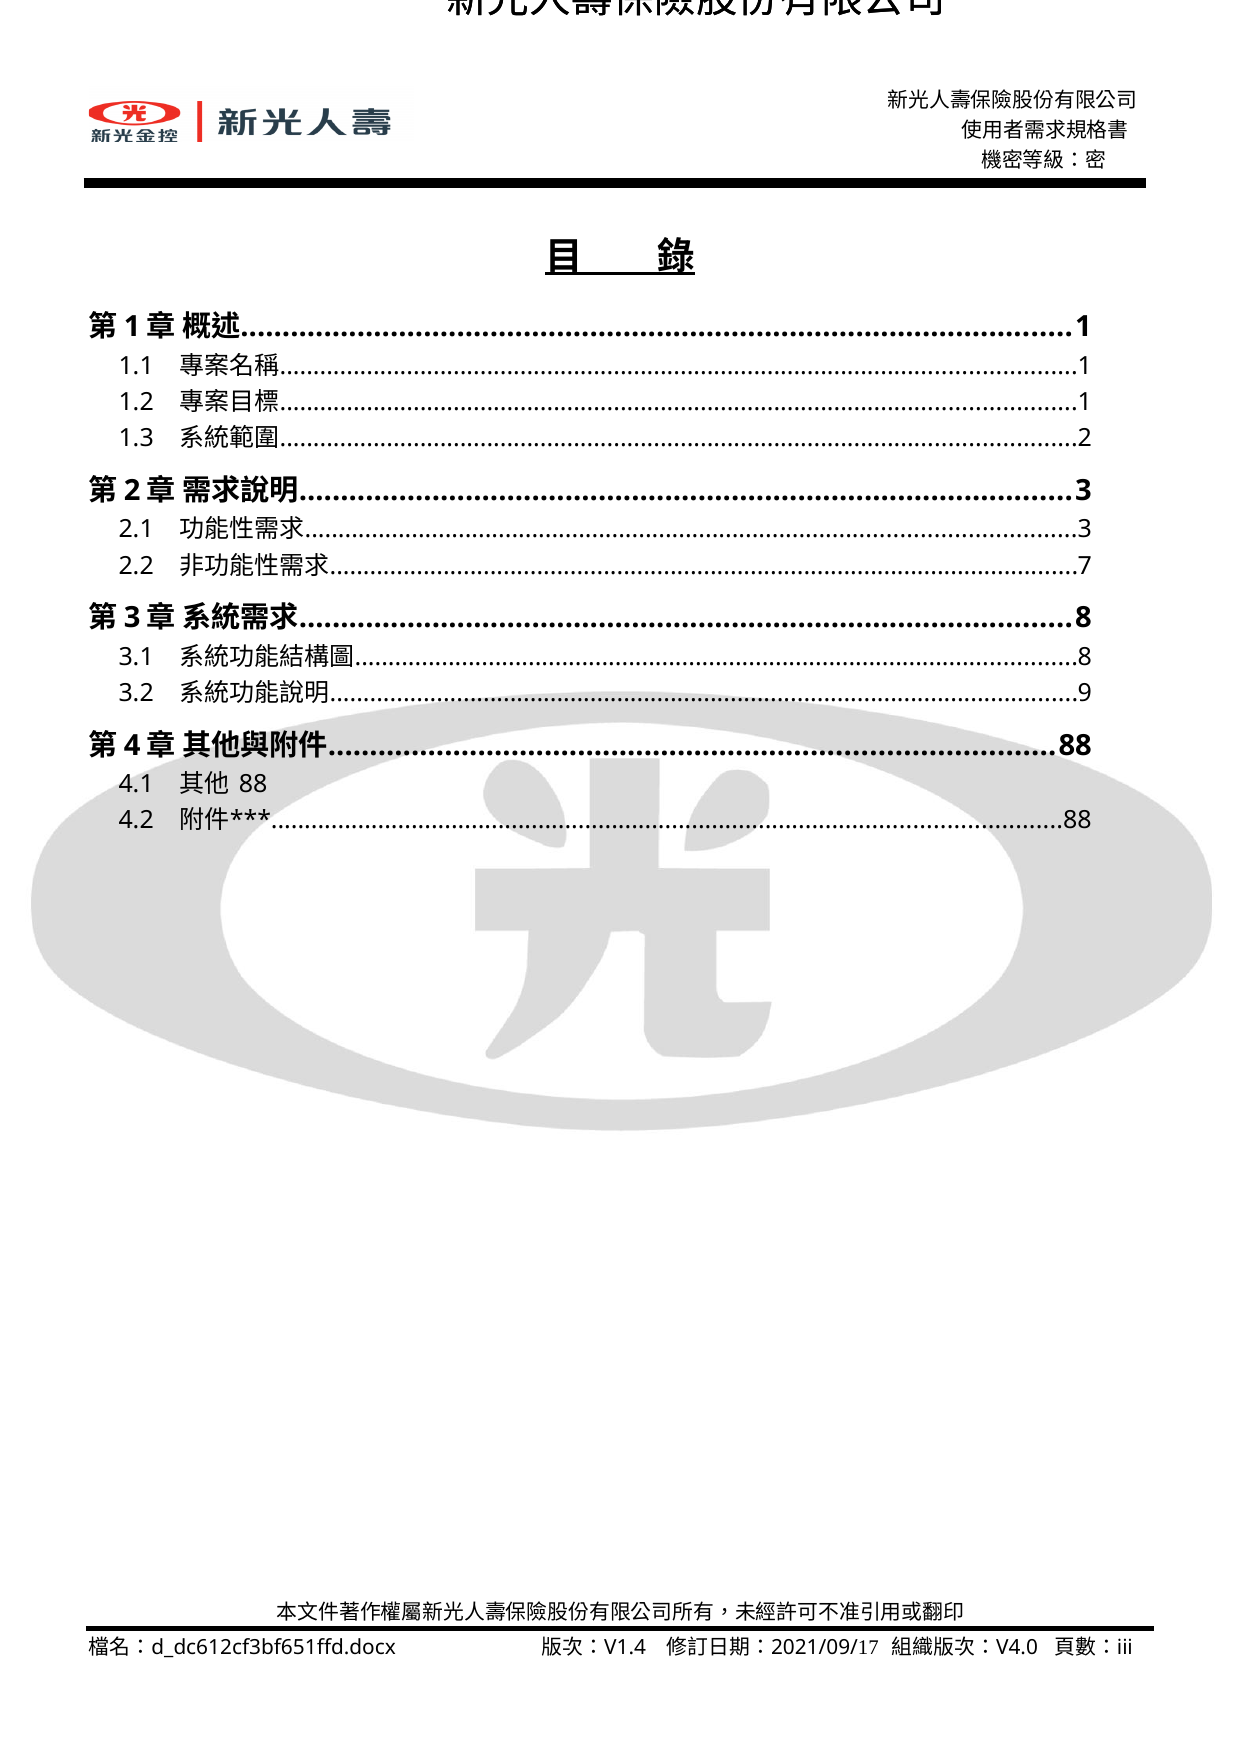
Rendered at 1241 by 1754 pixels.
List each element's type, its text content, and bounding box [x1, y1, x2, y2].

text 4.1 其他 88 [118, 764, 1152, 800]
text 2.1 功能性需求 3 [118, 509, 1152, 545]
text 第3章 系統需求 8 [89, 594, 1152, 636]
text 目 錄 [89, 215, 1152, 290]
text 1.3 系統範圍 2 [118, 418, 1152, 454]
picture [25, 683, 1215, 1137]
text 第4章 其他與附件 88 [89, 721, 1152, 764]
text 1.2 專案目標 1 [118, 382, 1152, 418]
text 1.1 專案名稱 1 [118, 345, 1152, 382]
text 3.2 系統功能說明 9 [118, 673, 1152, 709]
text 4.2 附件*** 88 [118, 800, 1152, 836]
text 第2章 需求說明 3 [89, 467, 1152, 509]
picture [88, 86, 414, 142]
text 3.1 系統功能結構圖 8 [118, 636, 1152, 673]
text 第1章 概述 1 [89, 303, 1152, 345]
text 2.2 非功能性需求 7 [118, 545, 1152, 581]
